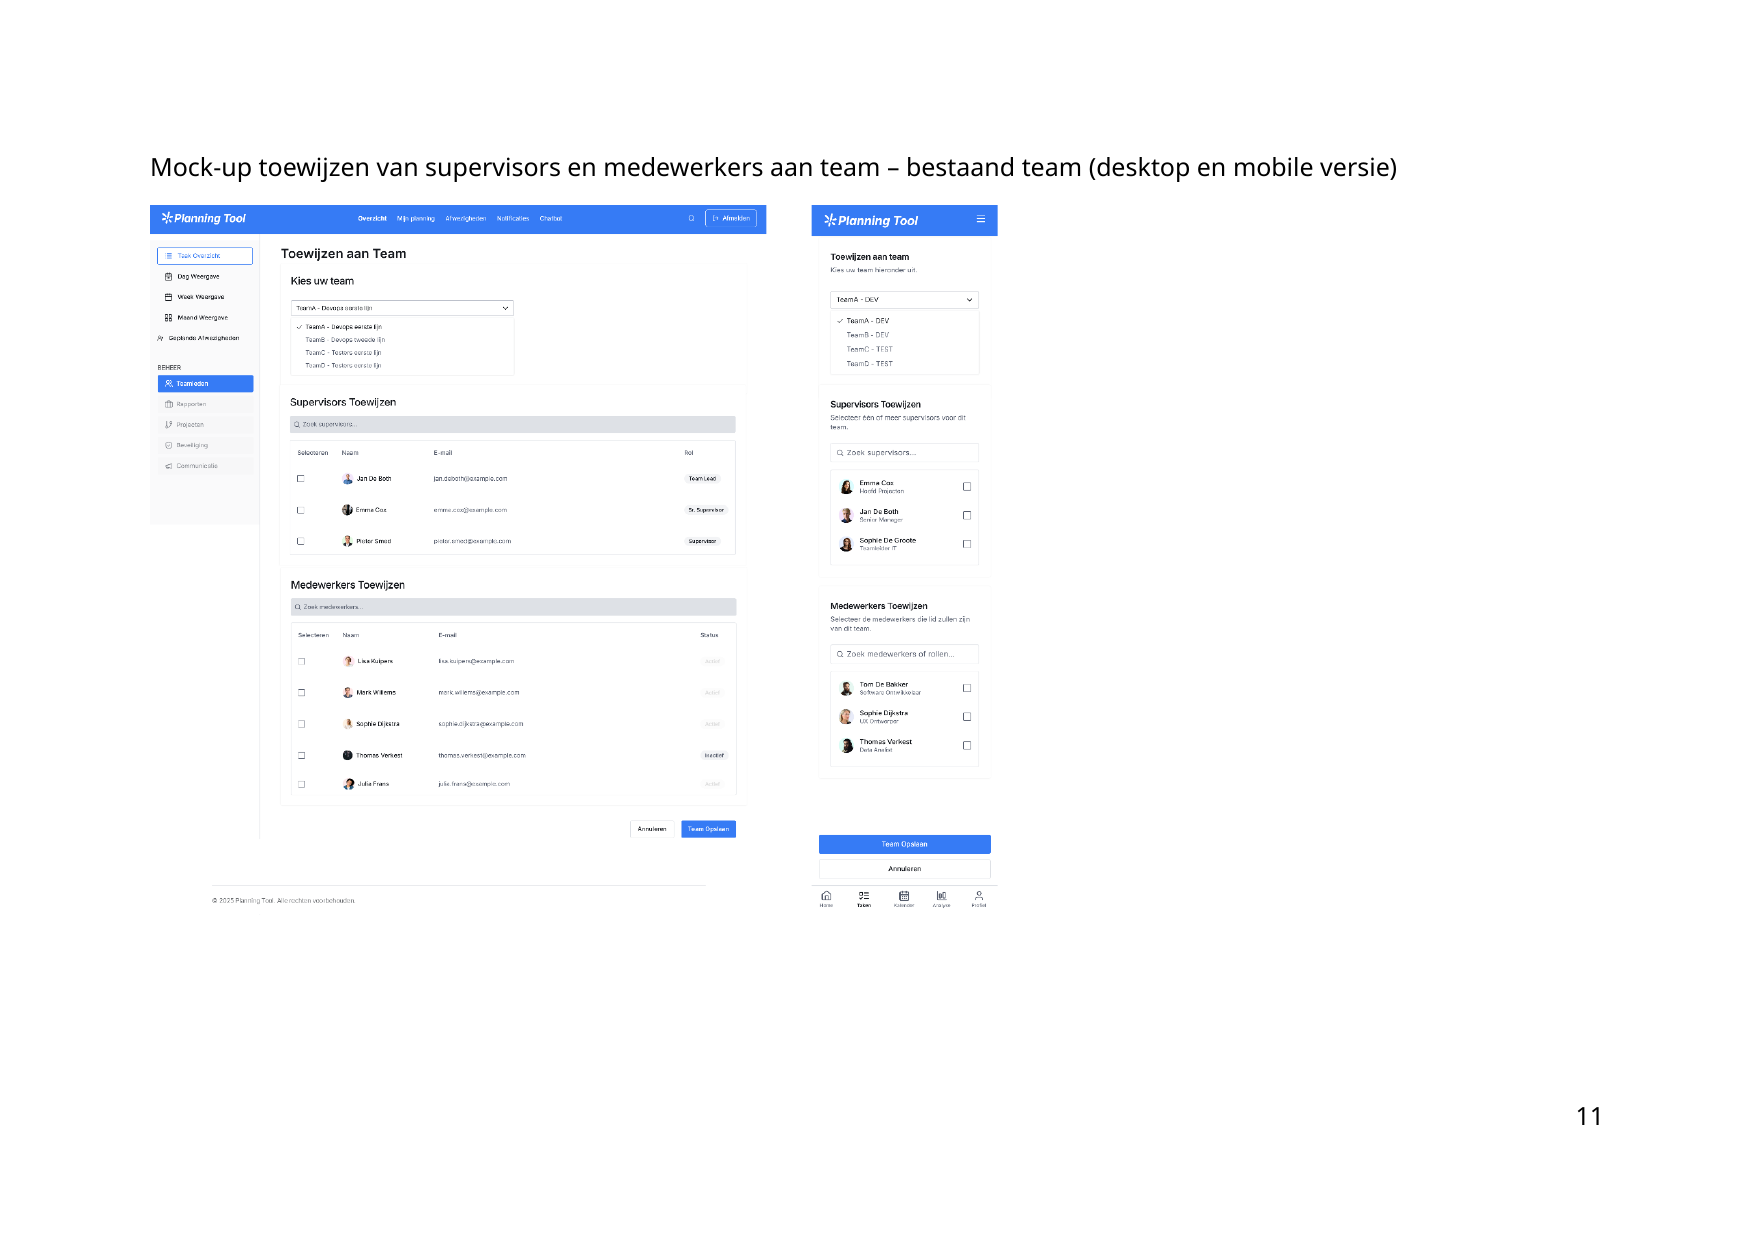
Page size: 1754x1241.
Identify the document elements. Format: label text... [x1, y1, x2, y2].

picture [150, 205, 767, 915]
text Mock-up toewijzen van supervisors en medewerkers aan team – bestaand team (desktop en mobile versie) [150, 150, 1604, 184]
picture [811, 205, 998, 915]
